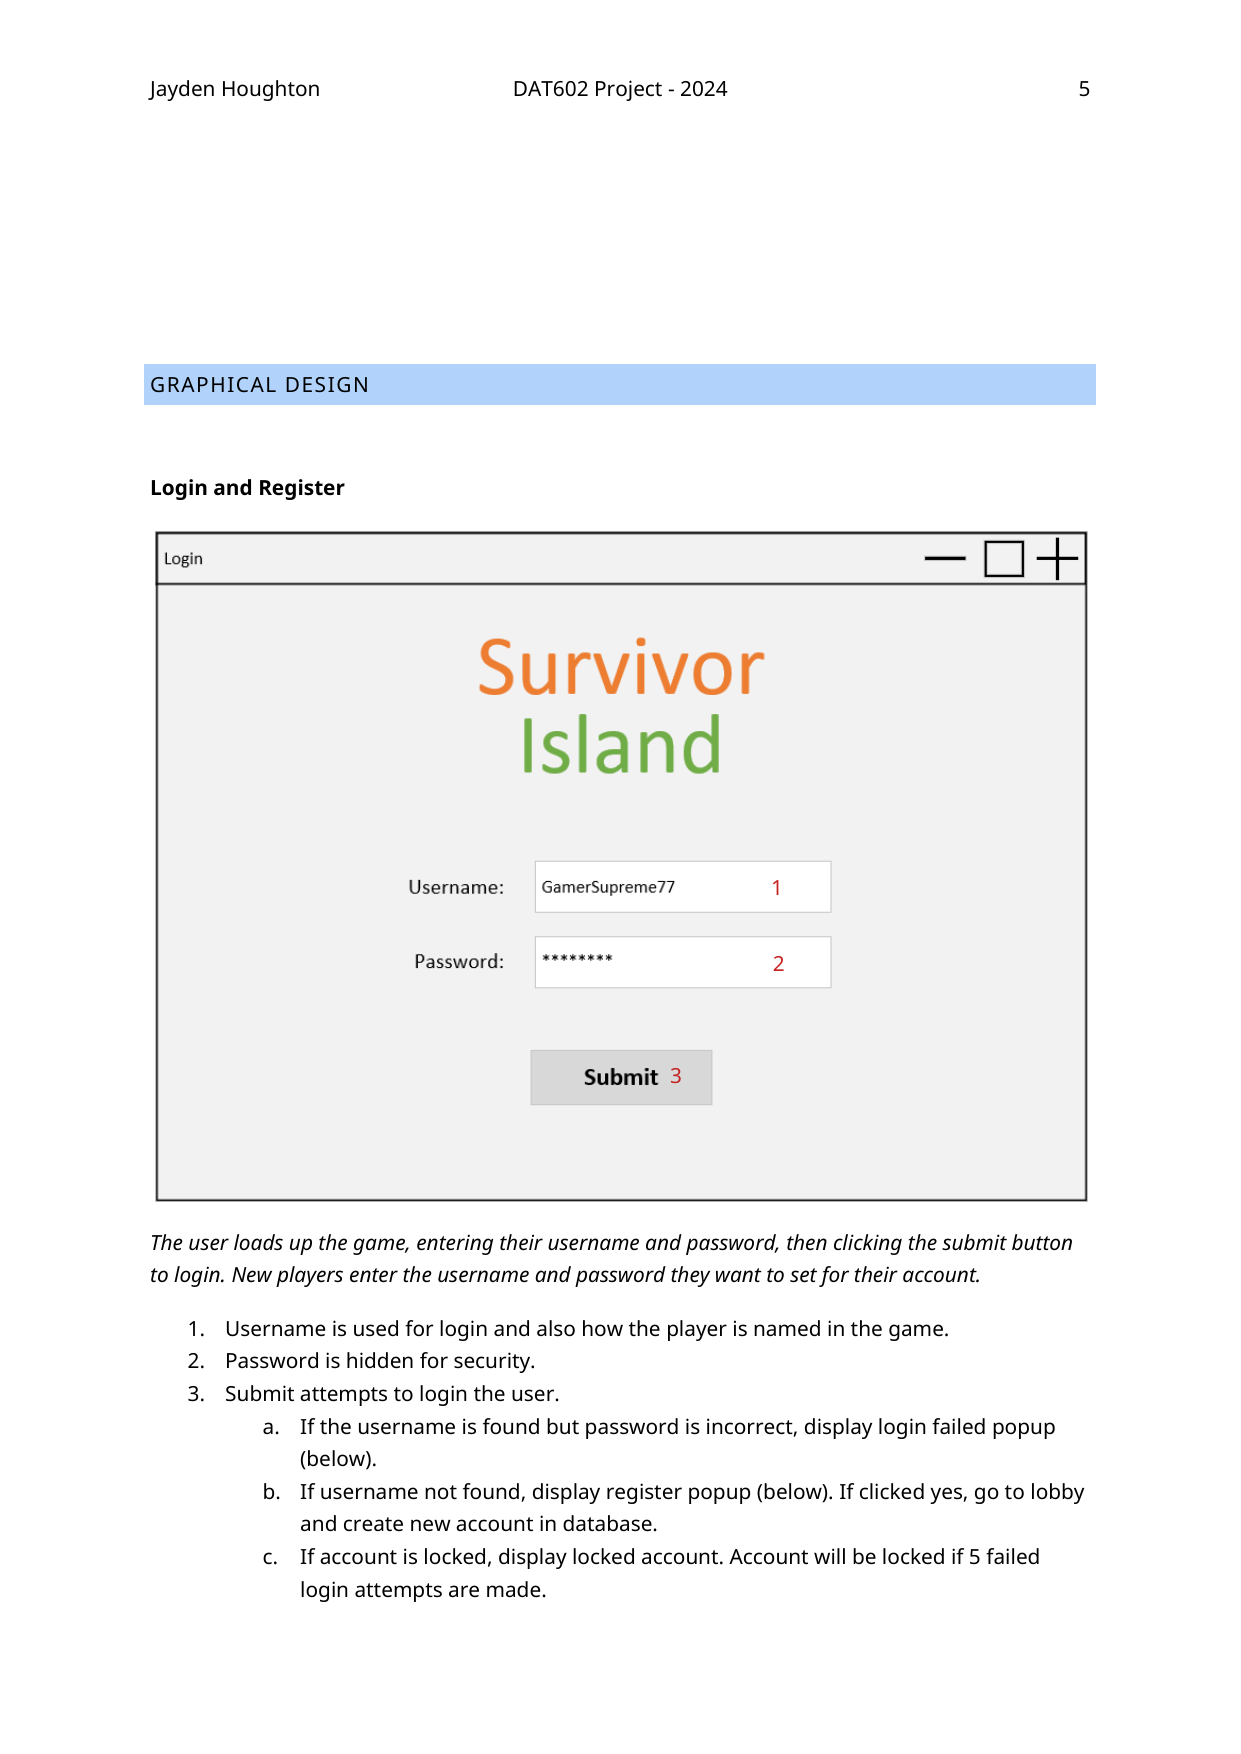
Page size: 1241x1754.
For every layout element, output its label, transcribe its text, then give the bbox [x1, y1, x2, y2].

list If account is locked, display locked account. Account will be locked if 5 failed login attempts are made. [262, 1542, 1090, 1603]
picture [150, 526, 1091, 1203]
list Username is used for login and also how the player is named in the game. [187, 1314, 1090, 1342]
text The user loads up the game, entering their username and password, then clicking the submit button to login. New players enter the username and password they want to set for their account. [150, 1228, 1090, 1289]
list If the username is found but password is incorrect, display login failed popup (below). [262, 1412, 1090, 1473]
text Login and Register [150, 473, 1090, 501]
list Submit attempts to login the user. [187, 1379, 1090, 1408]
subtitle Graphical Design [150, 370, 1090, 398]
list Password is hidden for security. [187, 1347, 1090, 1375]
list If username not found, display register popup (below). If clicked yes, go to lobby and create new account in database. [262, 1477, 1090, 1538]
